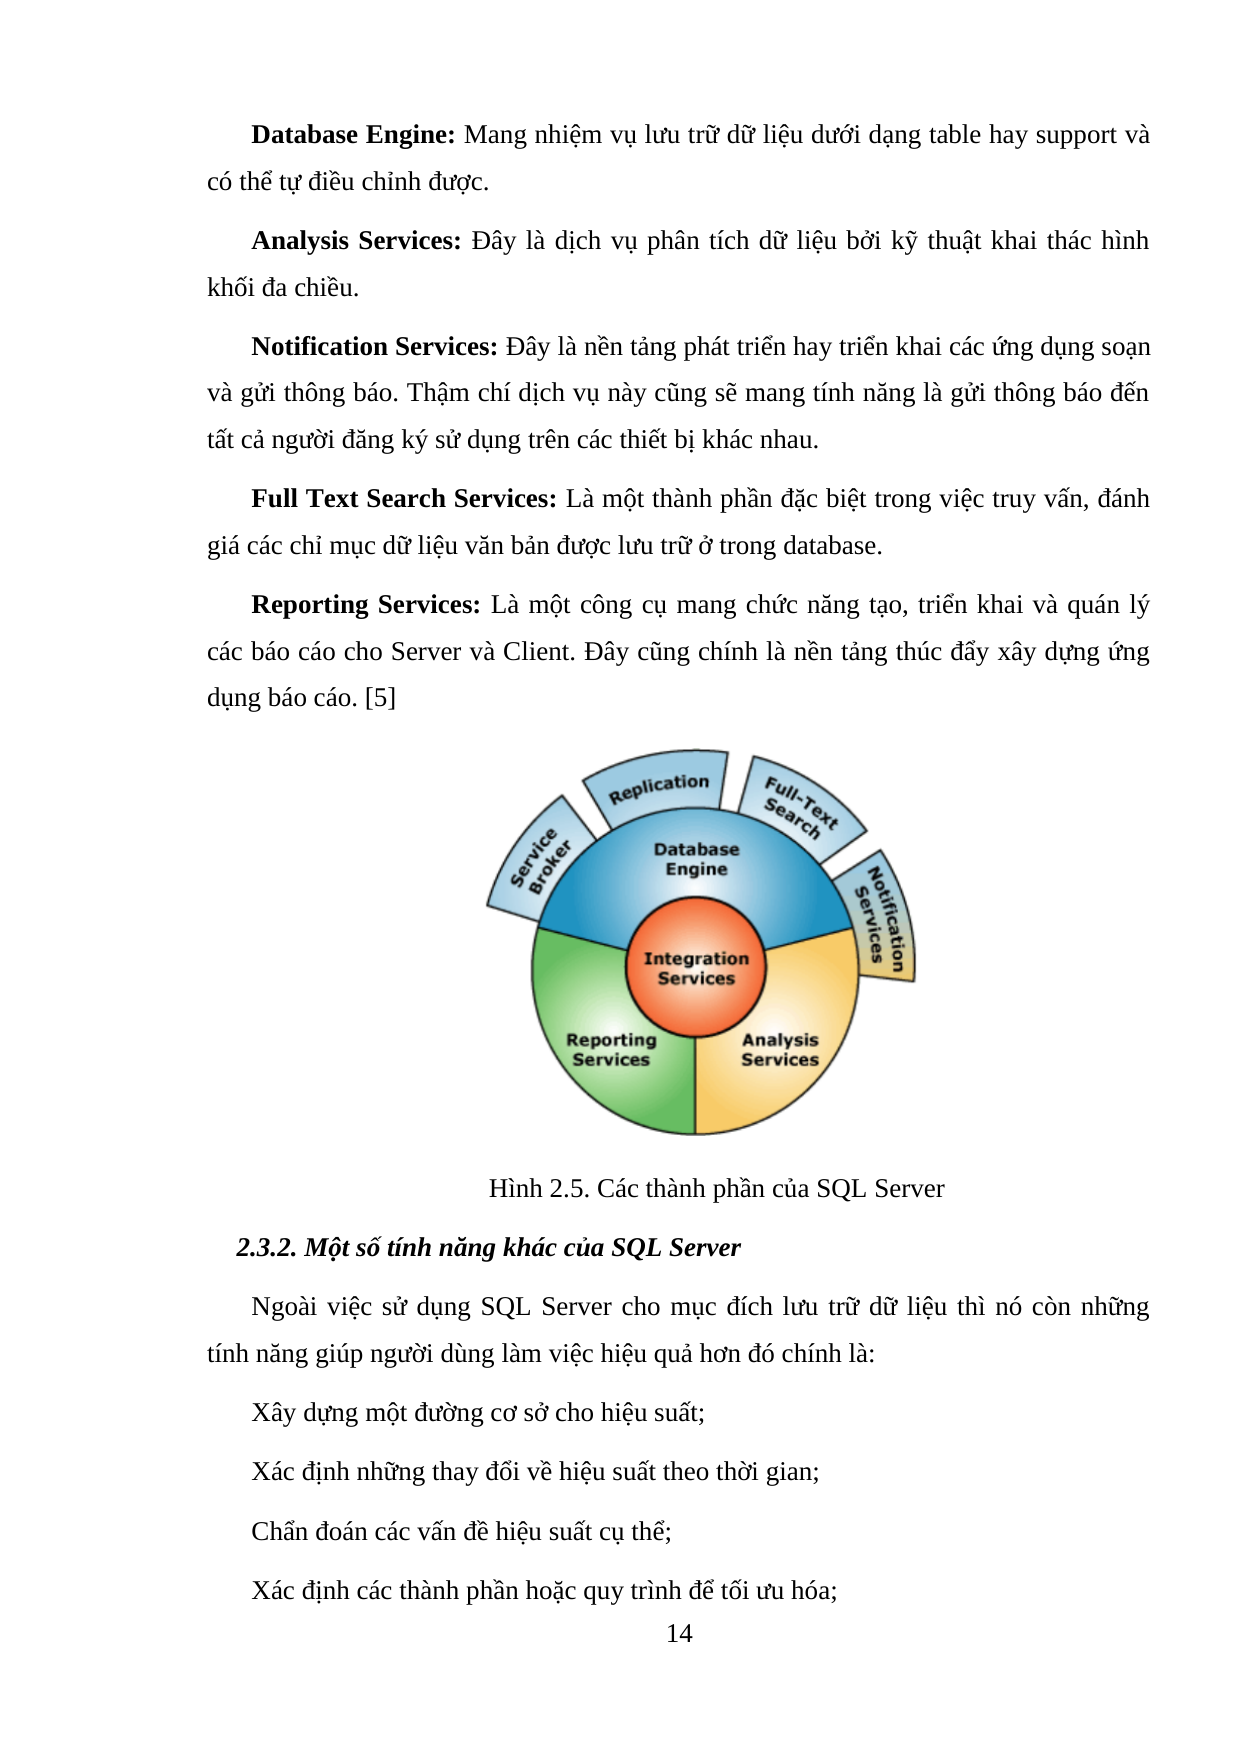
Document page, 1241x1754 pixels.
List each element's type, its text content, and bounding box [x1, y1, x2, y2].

text Full Text Search Services: Là một thành phần đặc biệt trong việc truy vấn, đánh giá các chỉ mục dữ liệu văn bản được lưu trữ ở trong database. [207, 482, 1152, 560]
picture [398, 740, 1004, 1144]
text Xây dựng một đường cơ sở cho hiệu suất; [207, 1396, 1152, 1427]
subtitle Một số tính năng khác của SQL Server [236, 1231, 1152, 1262]
text Chẩn đoán các vấn đề hiệu suất cụ thể; [207, 1514, 1152, 1546]
text Xác định các thành phần hoặc quy trình để tối ưu hóa; [207, 1574, 1152, 1605]
text Analysis Services: Đây là dịch vụ phân tích dữ liệu bởi kỹ thuật khai thác hình khối đa chiều. [207, 224, 1152, 302]
text Database Engine: Mang nhiệm vụ lưu trữ dữ liệu dưới dạng table hay support và có thể tự điều chỉnh được. [207, 118, 1152, 196]
text Xác định những thay đổi về hiệu suất theo thời gian; [207, 1455, 1152, 1487]
text Hình 2.5. Các thành phần của SQL Server [207, 1172, 1152, 1203]
text Reporting Services: Là một công cụ mang chức năng tạo, triển khai và quán lý các báo cáo cho Server và Client. Đây cũng chính là nền tảng thúc đẩy xây dựng ứng dụng báo cáo. [207, 588, 1152, 713]
text Ngoài việc sử dụng SQL Server cho mục đích lưu trữ dữ liệu thì nó còn những tính năng giúp người dùng làm việc hiệu quả hơn đó chính là: [207, 1290, 1152, 1368]
text Notification Services: Đây là nền tảng phát triển hay triển khai các ứng dụng soạn và gửi thông báo. Thậm chí dịch vụ này cũng sẽ mang tính năng là gửi thông báo đến tất cả người đăng ký sử dụng trên các thiết bị khác nhau. [207, 330, 1152, 454]
